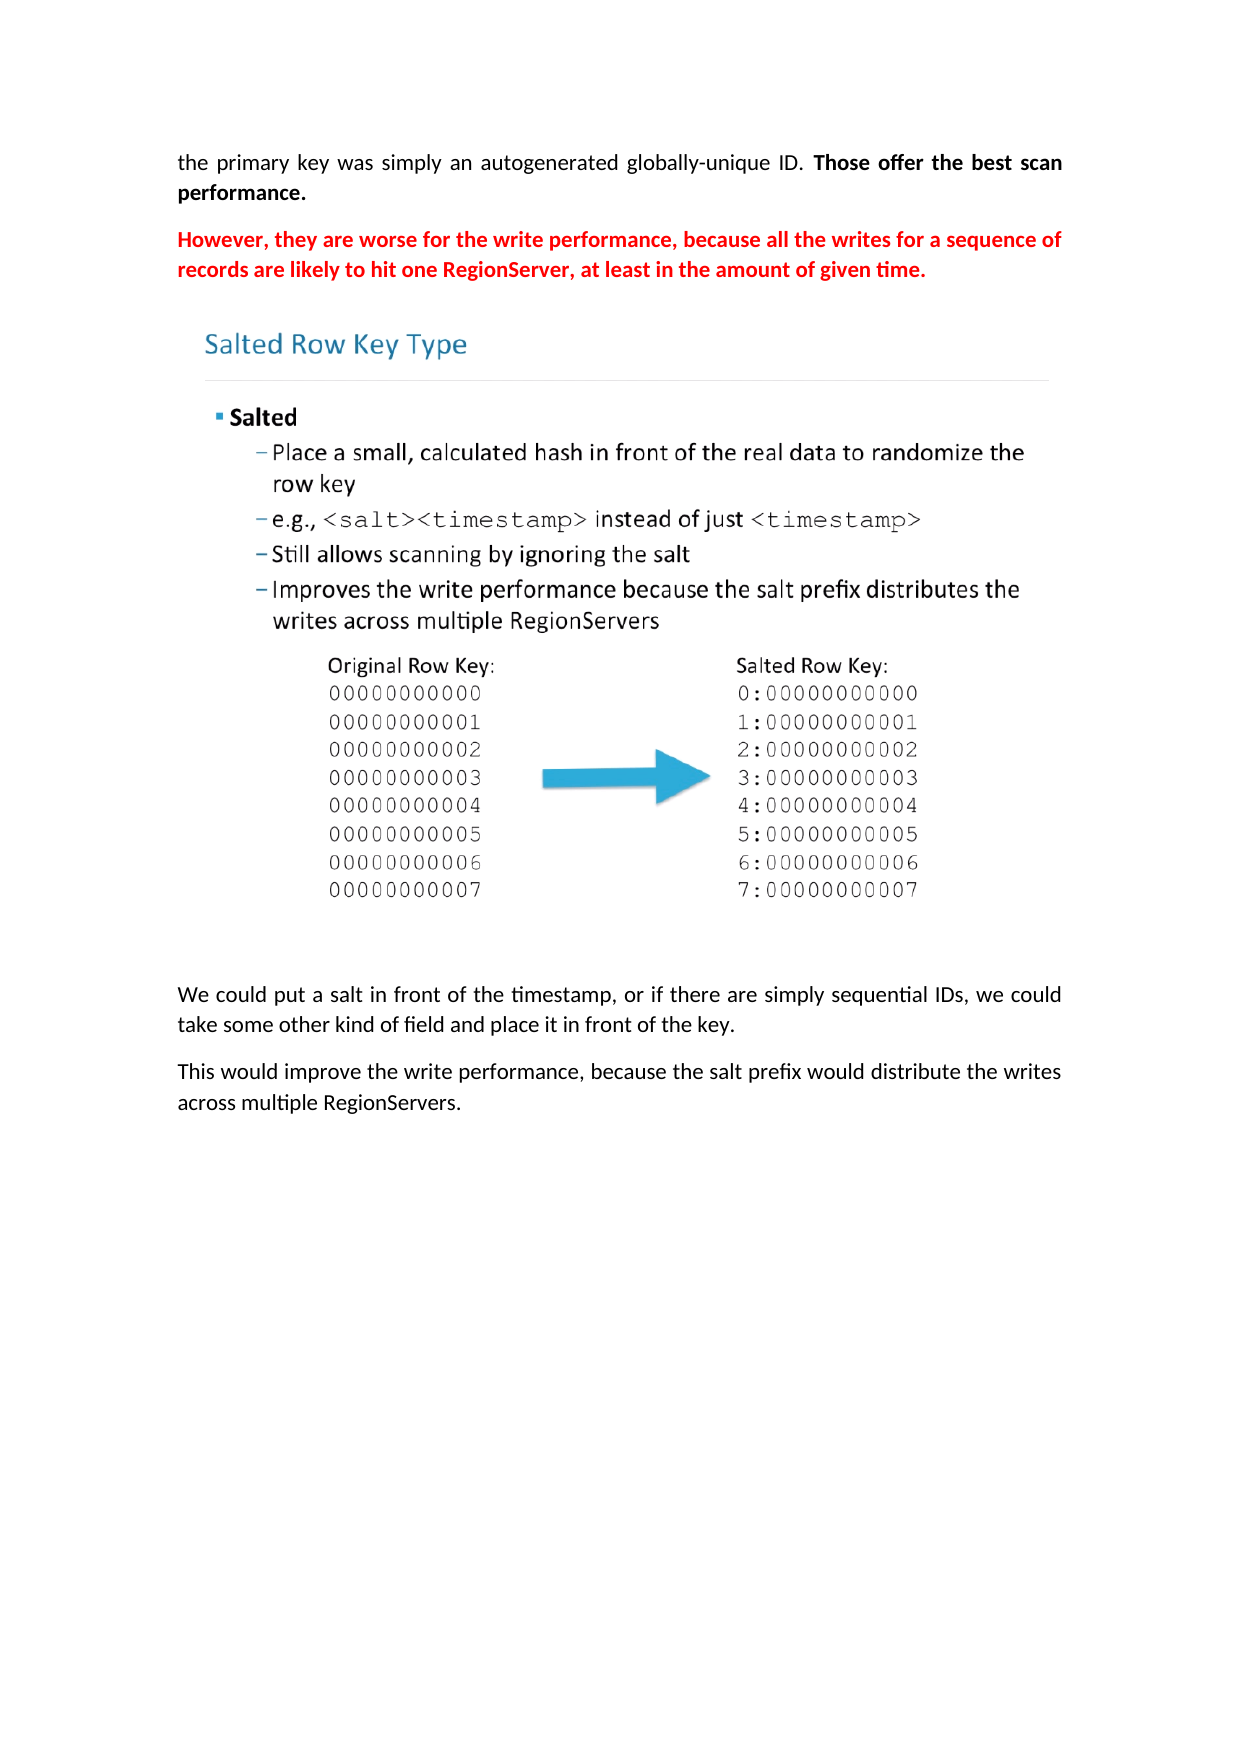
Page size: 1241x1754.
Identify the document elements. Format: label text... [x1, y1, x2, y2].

text We could put a salt in front of the timestamp, or if there are simply sequential IDs, we could take some other kind of field and place it in front of the key. [177, 980, 1063, 1038]
text This would improve the write performance, because the salt prefix would distribute the writes across multiple RegionServers. [177, 1057, 1063, 1116]
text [177, 148, 1063, 206]
picture [177, 301, 1063, 915]
text However, they are worse for the write performance, because all the writes for a sequence of records are likely to hit one RegionServer, at least in the amount of given time. [177, 225, 1063, 283]
